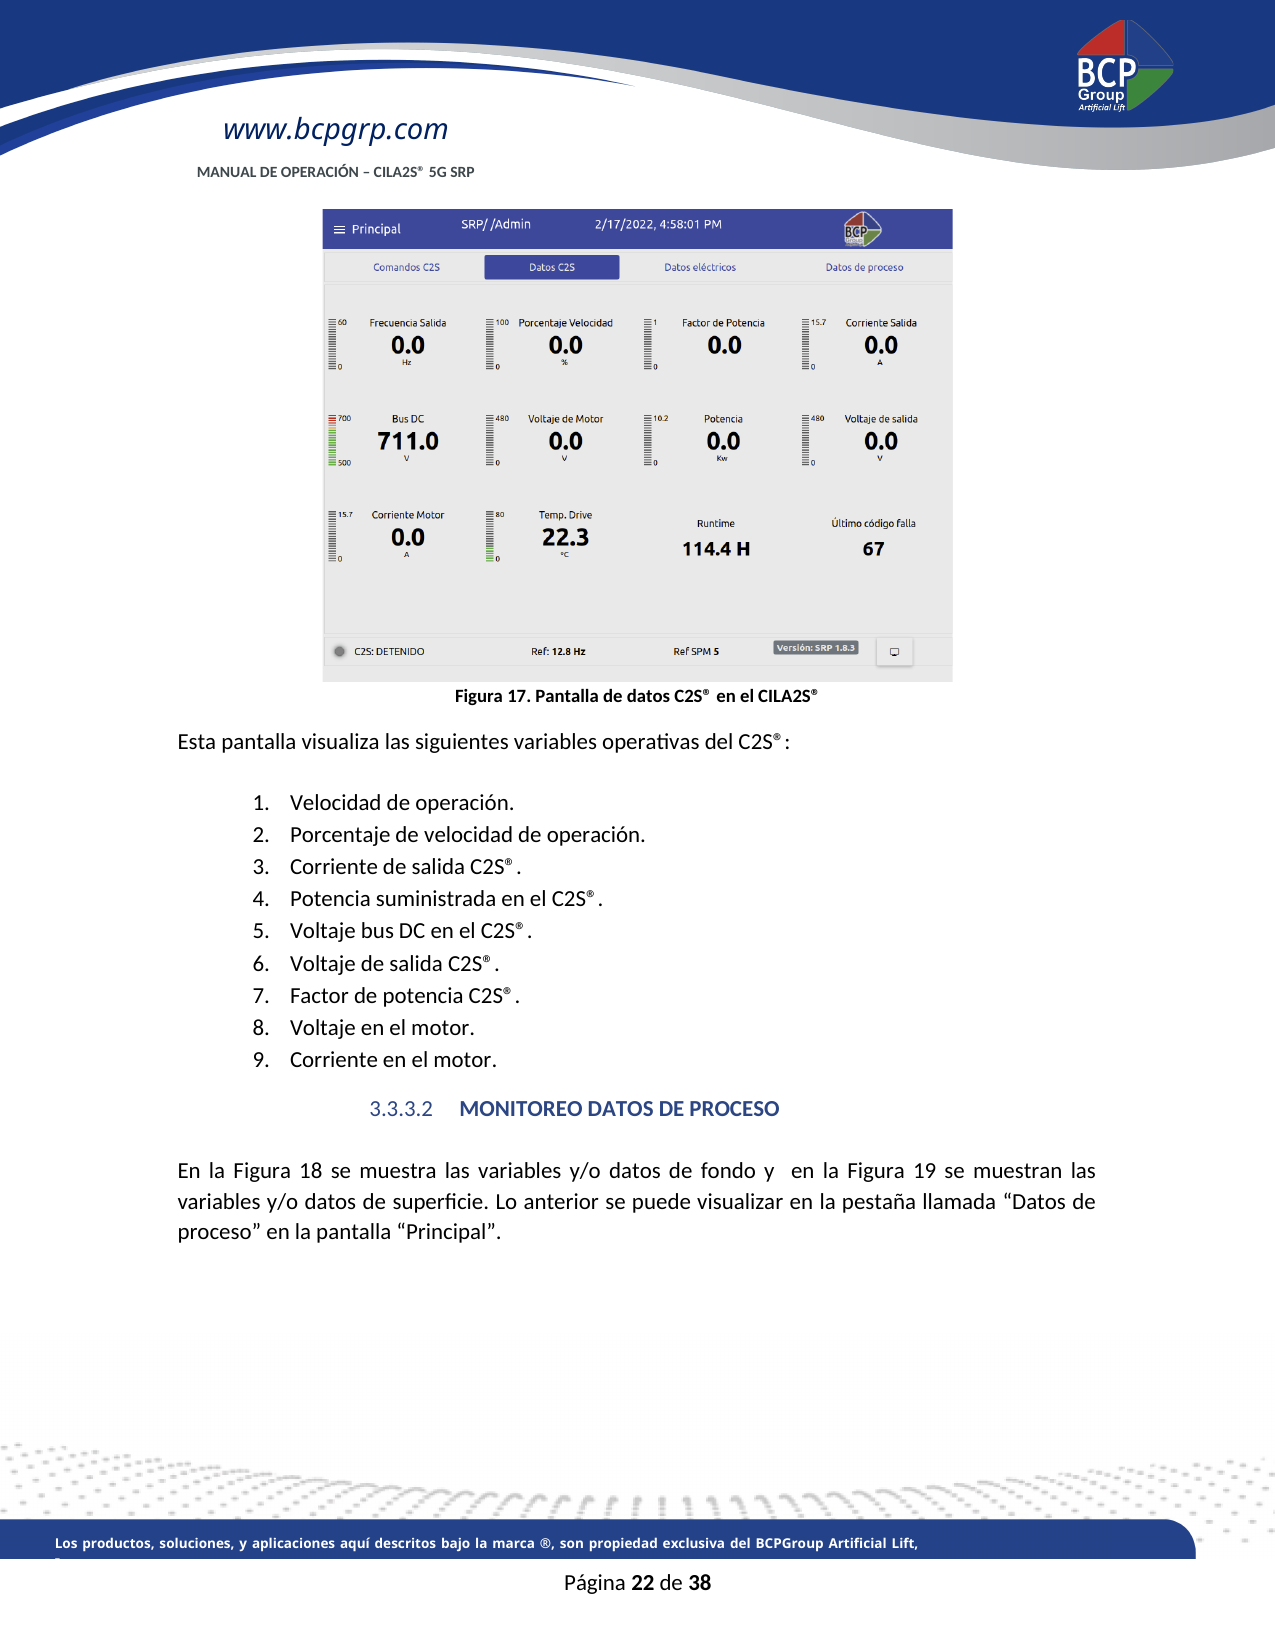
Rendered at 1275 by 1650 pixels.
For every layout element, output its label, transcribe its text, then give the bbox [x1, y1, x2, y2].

list Corriente en el motor. [252, 1045, 1098, 1073]
list Potencia suministrada en el C2S®. [252, 884, 1098, 912]
list Voltaje bus DC en el C2S®. [252, 917, 1098, 945]
list Voltaje en el motor. [252, 1013, 1098, 1041]
list Velocidad de operación. [252, 788, 1098, 816]
text Esta pantalla visualiza las siguientes variables operativas del C2S®: [177, 727, 1098, 756]
picture [322, 209, 953, 682]
picture [0, 0, 1275, 170]
list Corriente de salida C2S®. [252, 852, 1098, 880]
subtitle MONITOREO DATOS DE PROCESO [369, 1094, 1098, 1122]
text En la Figura 18 se muestra las variables y/o datos de fondo y en la Figura 19 se muestran las variables y/o datos de superficie. Lo anterior se puede visualizar en la pestaña llamada “Datos de proceso” en la pantalla “Principal”. [177, 1157, 1098, 1245]
picture [0, 1333, 1275, 1559]
list Factor de potencia C2S®. [252, 981, 1098, 1009]
text Figura 17. Pantalla de datos C2S® en el CILA2S® [177, 684, 1098, 707]
list Porcentaje de velocidad de operación. [252, 820, 1098, 848]
list Voltaje de salida C2S®. [252, 949, 1098, 977]
